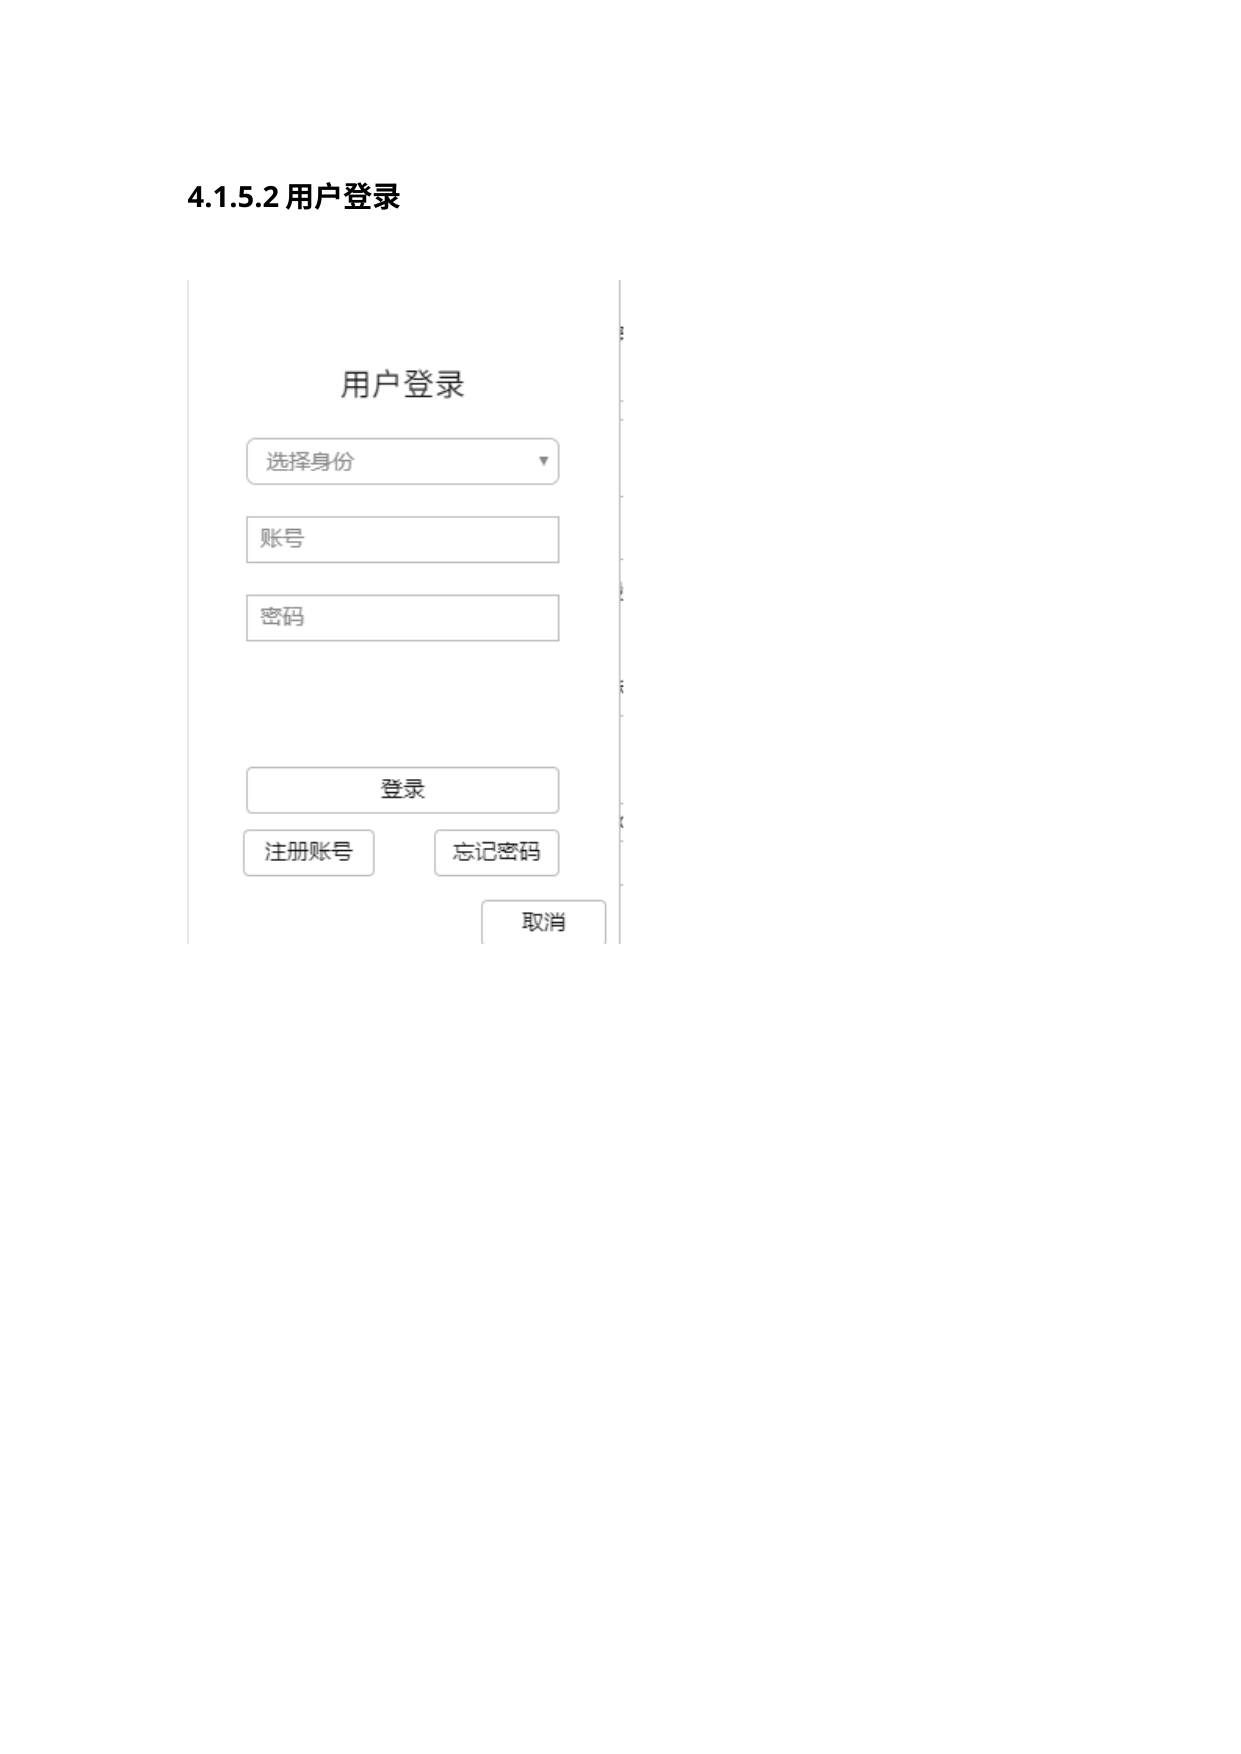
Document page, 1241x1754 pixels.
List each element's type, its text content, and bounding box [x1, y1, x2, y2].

subtitle 4.1.5.2用户登录 [187, 162, 1053, 227]
picture [187, 280, 624, 944]
